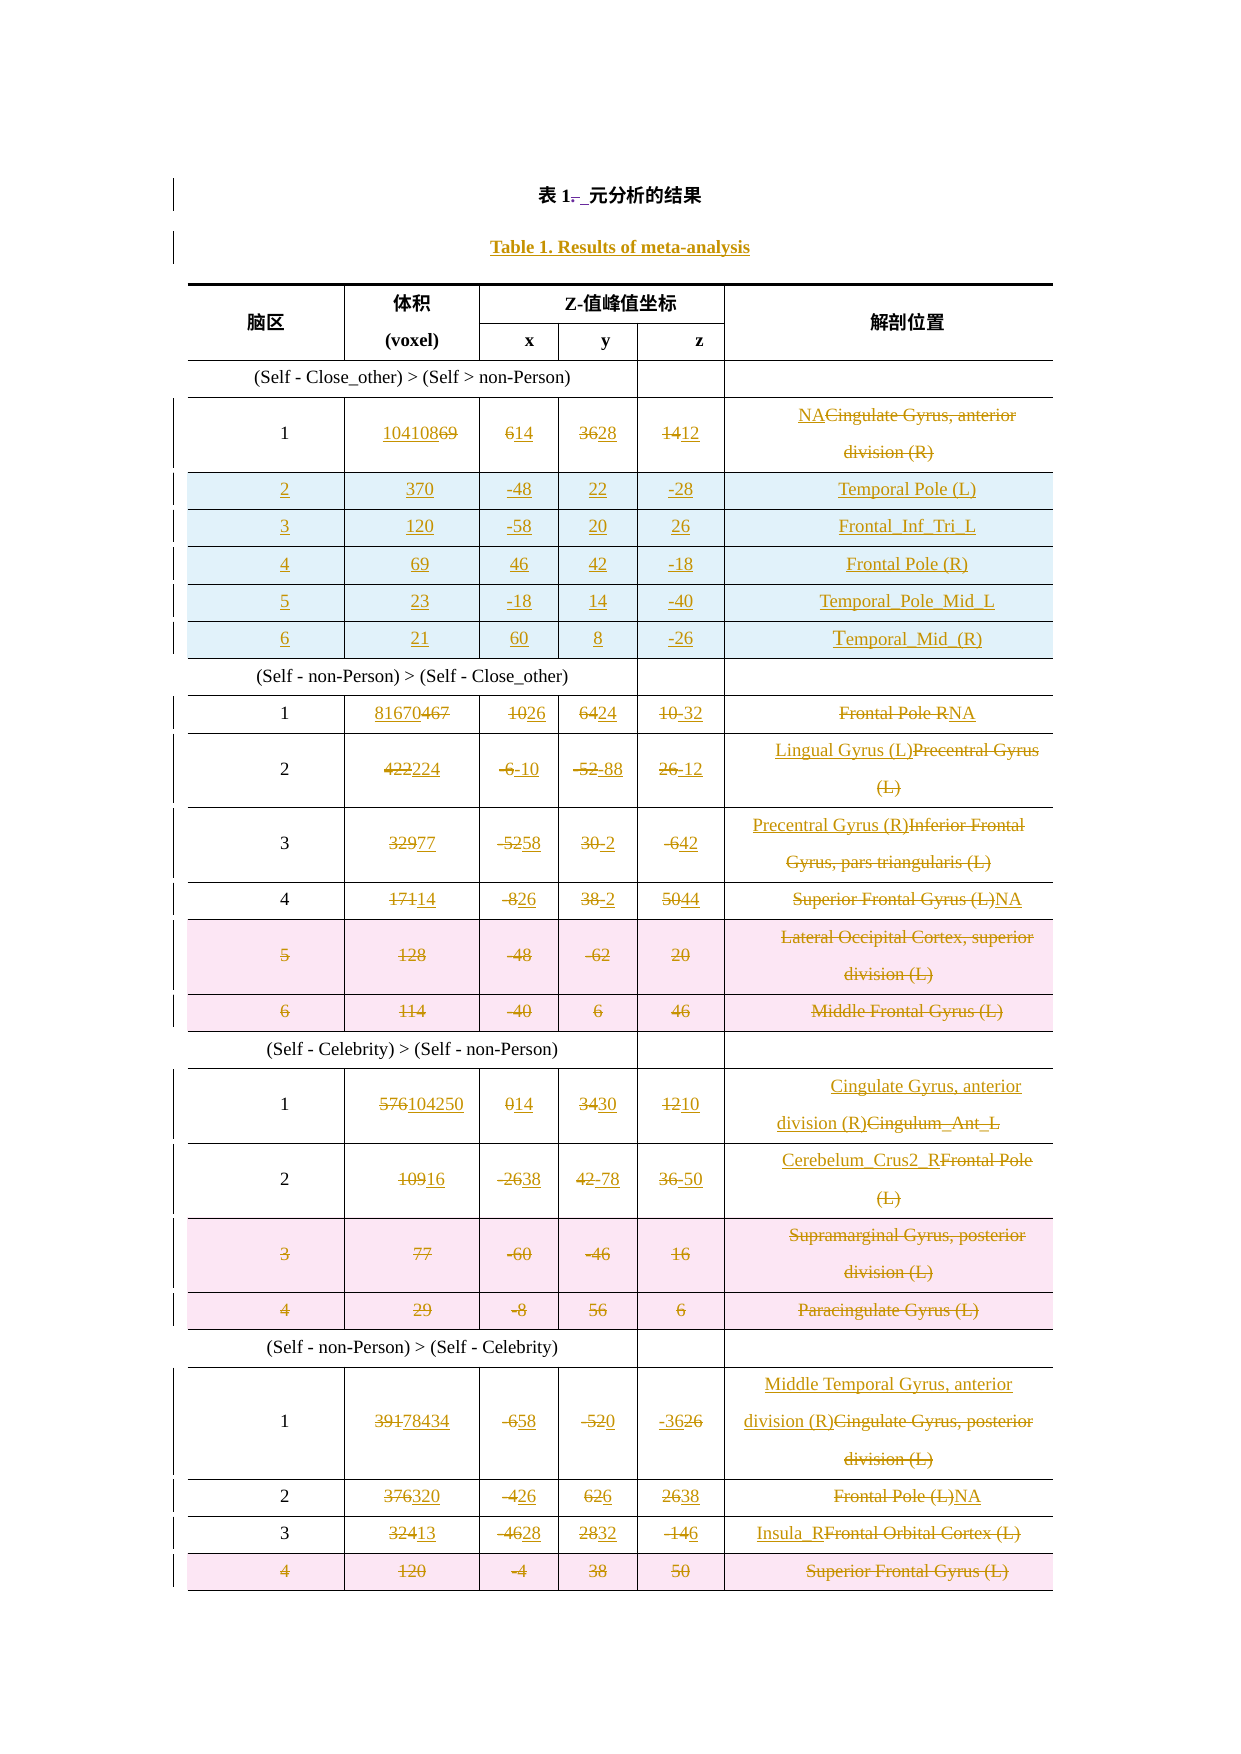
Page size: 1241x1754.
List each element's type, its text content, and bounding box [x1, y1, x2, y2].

table_cell [559, 1069, 637, 1143]
table_cell [480, 808, 558, 882]
table_cell (Self - non-Person) > (Self - Close_other) [188, 659, 637, 695]
table_cell [638, 361, 724, 397]
table_cell [480, 1069, 558, 1143]
table_cell [559, 1517, 637, 1553]
table_cell [725, 1032, 1053, 1068]
table_cell [345, 1069, 479, 1143]
table_cell [559, 1368, 637, 1478]
table_cell [559, 1480, 637, 1516]
table_cell [725, 1480, 1053, 1516]
table_cell [725, 808, 1053, 882]
table_header 体积 (voxel) [345, 286, 479, 360]
table_header 解剖位置 [725, 286, 1053, 360]
table_cell [559, 1144, 637, 1217]
table_cell [559, 398, 637, 472]
table_cell [559, 808, 637, 882]
table_cell [638, 1480, 724, 1516]
table_cell [480, 1517, 558, 1553]
table_cell 1 [188, 398, 344, 472]
table_cell [725, 1368, 1053, 1478]
table_cell [638, 1330, 724, 1367]
table_cell [725, 696, 1053, 733]
table_cell [638, 1069, 724, 1143]
table_cell [345, 398, 479, 472]
table_cell 3 [188, 1517, 344, 1553]
table_cell [345, 883, 479, 919]
table_cell [480, 1480, 558, 1516]
table_cell [725, 1069, 1053, 1143]
table_cell 1 [188, 1368, 344, 1478]
table_cell [480, 734, 558, 807]
table_cell [638, 1144, 724, 1217]
table_cell (Self - Close_other) > (Self > non-Person) [188, 361, 637, 397]
table_cell [725, 659, 1053, 695]
table_cell [725, 734, 1053, 807]
table_cell y [559, 324, 637, 360]
table_cell 3 [188, 808, 344, 882]
table_cell (Self - non-Person) > (Self - Celebrity) [188, 1330, 637, 1367]
table_cell 2 [188, 734, 344, 807]
table_cell z [638, 324, 724, 360]
table_cell [638, 1032, 724, 1068]
table_cell [725, 1144, 1053, 1217]
table_cell [725, 883, 1053, 919]
table_cell (Self - Celebrity) > (Self - non-Person) [188, 1032, 637, 1068]
table_cell 1 [188, 696, 344, 733]
table_cell [345, 1144, 479, 1217]
table_cell [559, 734, 637, 807]
table_cell 2 [188, 1144, 344, 1217]
table_cell x [480, 324, 558, 360]
table_cell [480, 883, 558, 919]
table_cell [638, 808, 724, 882]
table_cell [638, 696, 724, 733]
table_cell [638, 1368, 724, 1478]
table_cell [480, 696, 558, 733]
table_cell [345, 1368, 479, 1478]
table_header 脑区 [188, 286, 344, 360]
table_cell [725, 1330, 1053, 1367]
table_cell 4 [188, 883, 344, 919]
table_cell [345, 734, 479, 807]
table_cell [638, 659, 724, 695]
table_cell [725, 1517, 1053, 1553]
table_cell [559, 696, 637, 733]
table_header Z-值峰值坐标 [480, 286, 724, 322]
table_cell [345, 696, 479, 733]
table_cell [638, 734, 724, 807]
table_cell [480, 1144, 558, 1217]
table_cell [725, 361, 1053, 397]
table_cell [345, 1480, 479, 1516]
table_cell [638, 883, 724, 919]
table_cell 1 [188, 1069, 344, 1143]
table_cell [559, 883, 637, 919]
table_cell [480, 398, 558, 472]
table_cell [638, 1517, 724, 1553]
table_cell [480, 1368, 558, 1478]
table_cell [725, 398, 1053, 472]
table_cell 2 [188, 1480, 344, 1516]
table_cell [345, 1517, 479, 1553]
table_cell [345, 808, 479, 882]
table_cell [638, 398, 724, 472]
text 表1元分析的结果 [187, 178, 1053, 211]
